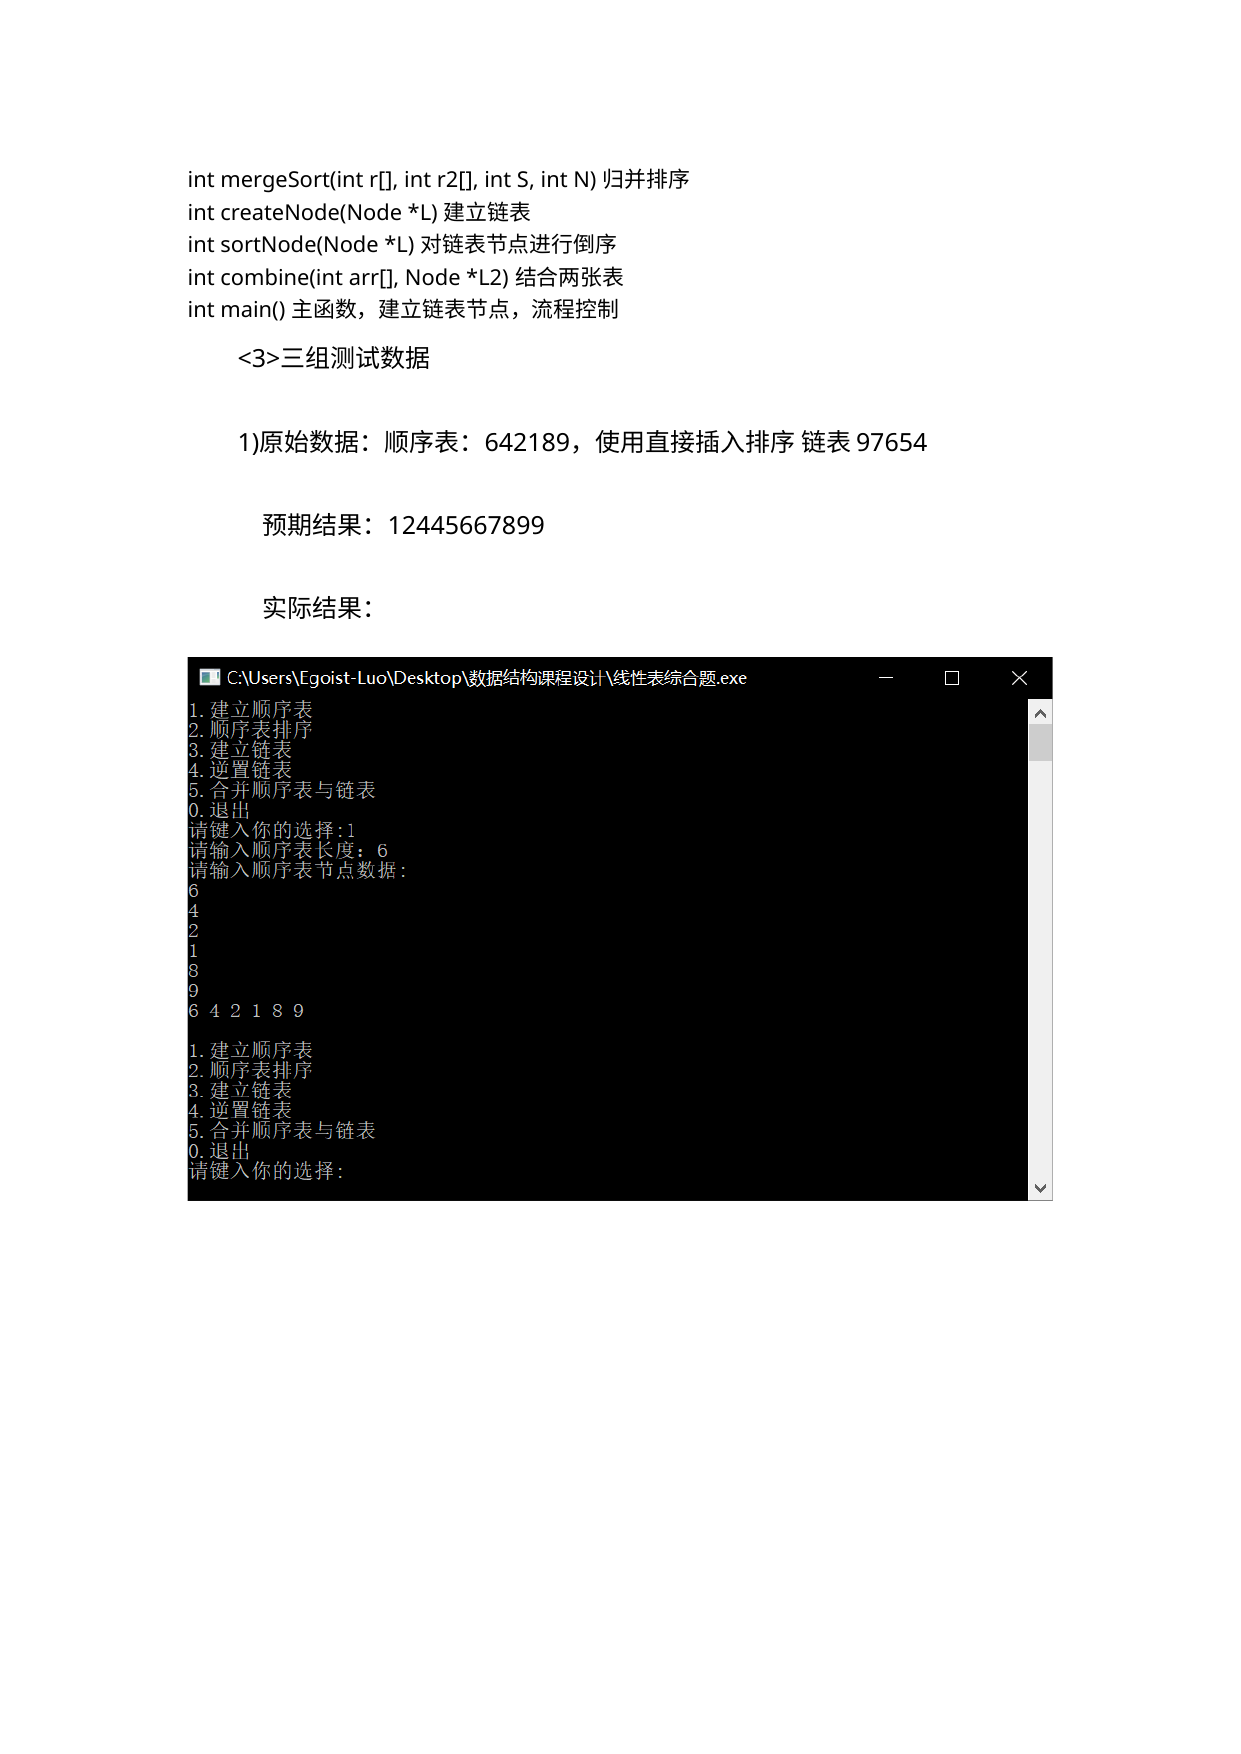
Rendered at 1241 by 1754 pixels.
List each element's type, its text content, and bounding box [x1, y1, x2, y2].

text int main() 主函数，建立链表节点，流程控制 [187, 292, 1053, 324]
text <3>三组测试数据 [187, 324, 1053, 389]
text int combine(int arr[], Node *L2) 结合两张表 [187, 259, 1053, 292]
text int mergeSort(int r[], int r2[], int S, int N) 归并排序 [187, 162, 1053, 194]
text int sortNode(Node *L) 对链表节点进行倒序 [187, 227, 1053, 259]
text 实际结果： [187, 574, 1053, 639]
text 1)原始数据：顺序表：642189，使用直接插入排序 链表97654 [187, 408, 1053, 473]
text 预期结果：12445667899 [187, 491, 1053, 556]
text int createNode(Node *L) 建立链表 [187, 194, 1053, 227]
picture [187, 657, 1053, 1201]
